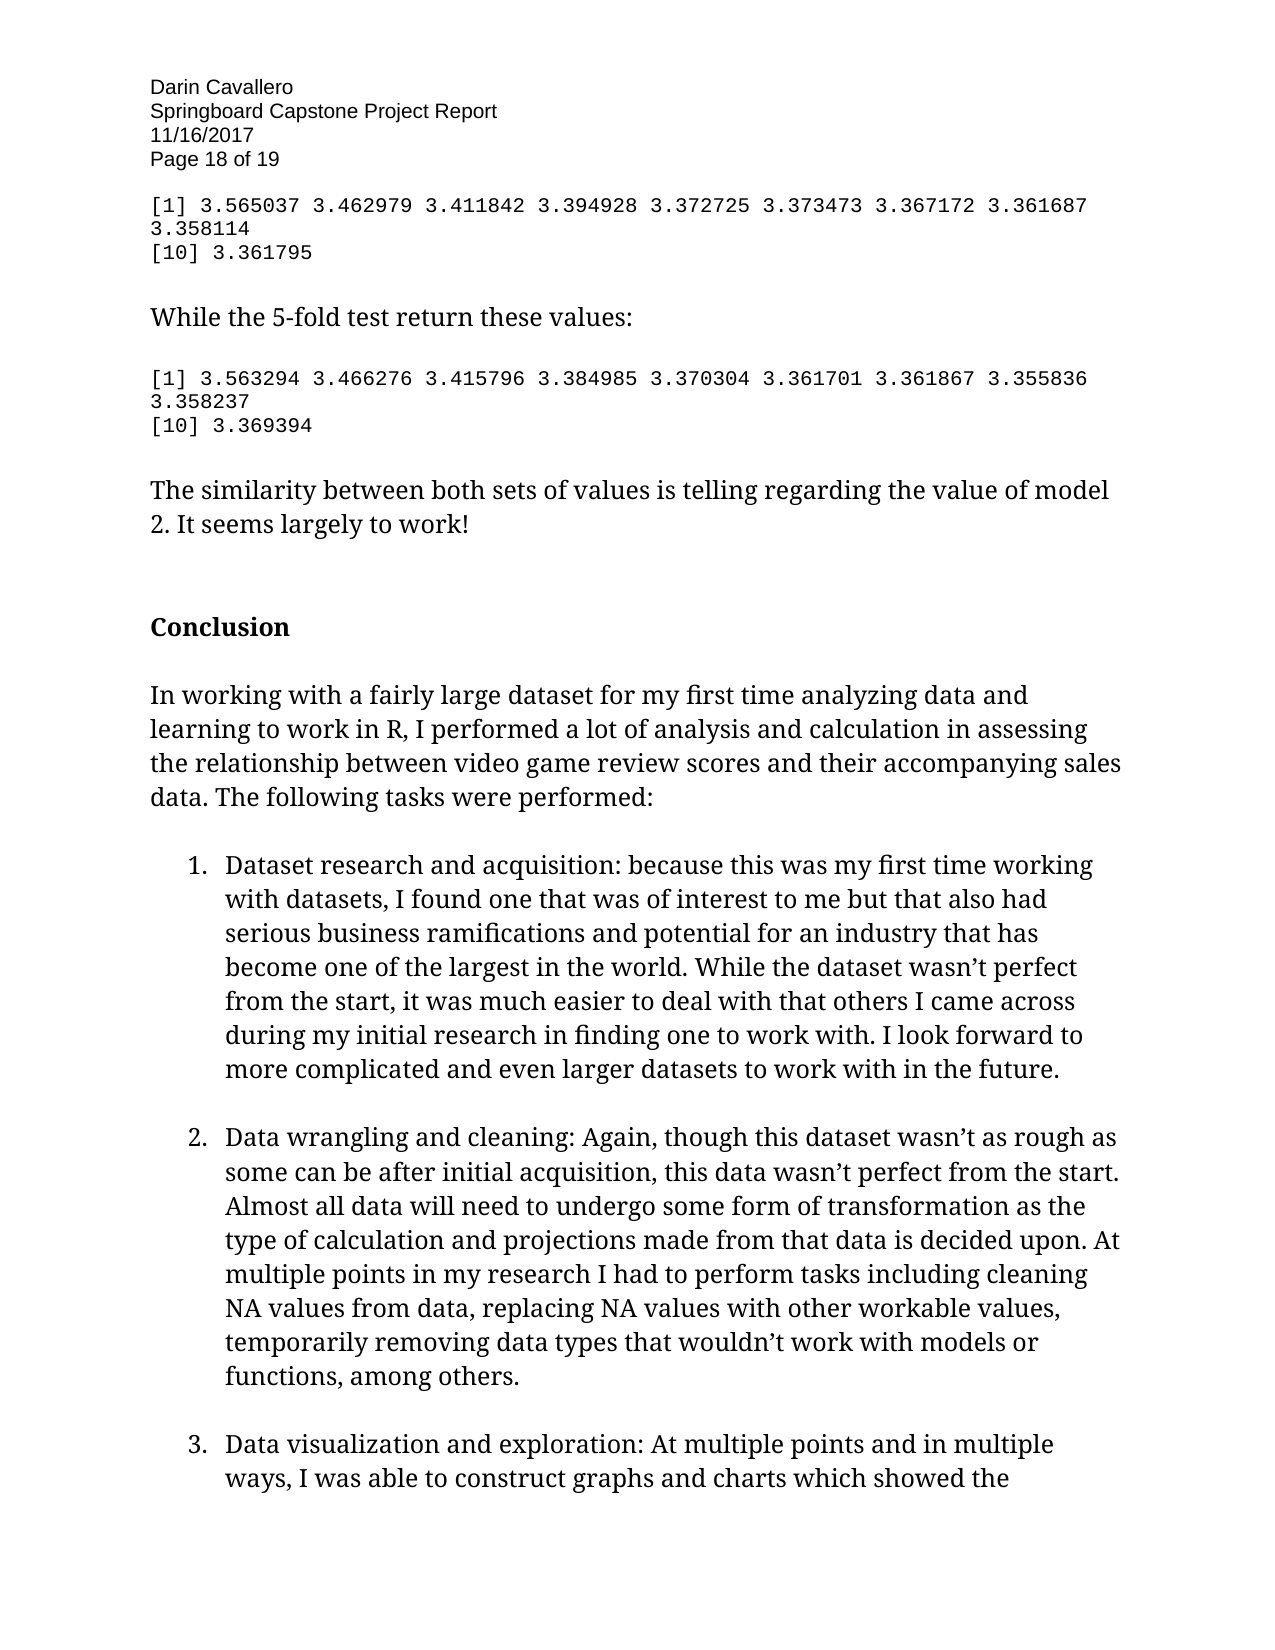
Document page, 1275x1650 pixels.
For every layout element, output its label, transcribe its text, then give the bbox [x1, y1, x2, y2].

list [187, 1427, 1125, 1495]
text Conclusion [150, 609, 1125, 643]
text [10] 3.361795 [150, 242, 1125, 266]
text While the 5-fold test return these values: [150, 300, 1125, 334]
text In working with a fairly large dataset for my first time analyzing data and learning to work in R, I performed a lot of analysis and calculation in assessing the relationship between video game review scores and their accompanying sales data. The following tasks were performed: [150, 677, 1125, 813]
text [10] 3.369394 [150, 415, 1125, 439]
list Data wrangling and cleaning: Again, though this dataset wasn’t as rough as some can be after initial acquisition, this data wasn’t perfect from the start. Almost all data will need to undergo some form of transformation as the type of calculation and projections made from that data is decided upon. At multiple points in my research I had to perform tasks including cleaning NA values from data, replacing NA values with other workable values, temporarily removing data types that wouldn’t work with models or functions, among others. [187, 1120, 1125, 1393]
list Dataset research and acquisition: because this was my first time working with datasets, I found one that was of interest to me but that also had serious business ramifications and potential for an industry that has become one of the largest in the world. While the dataset wasn’t perfect from the start, it was much easier to deal with that others I came across during my initial research in finding one to work with. I look forward to more complicated and even larger datasets to work with in the future. [187, 848, 1125, 1086]
text [1] 3.563294 3.466276 3.415796 3.384985 3.370304 3.361701 3.361867 3.355836 3.358237 [150, 368, 1125, 415]
text The similarity between both sets of values is telling regarding the value of model 2. It seems largely to work! [150, 473, 1125, 541]
text [1] 3.565037 3.462979 3.411842 3.394928 3.372725 3.373473 3.367172 3.361687 3.358114 [150, 195, 1125, 242]
